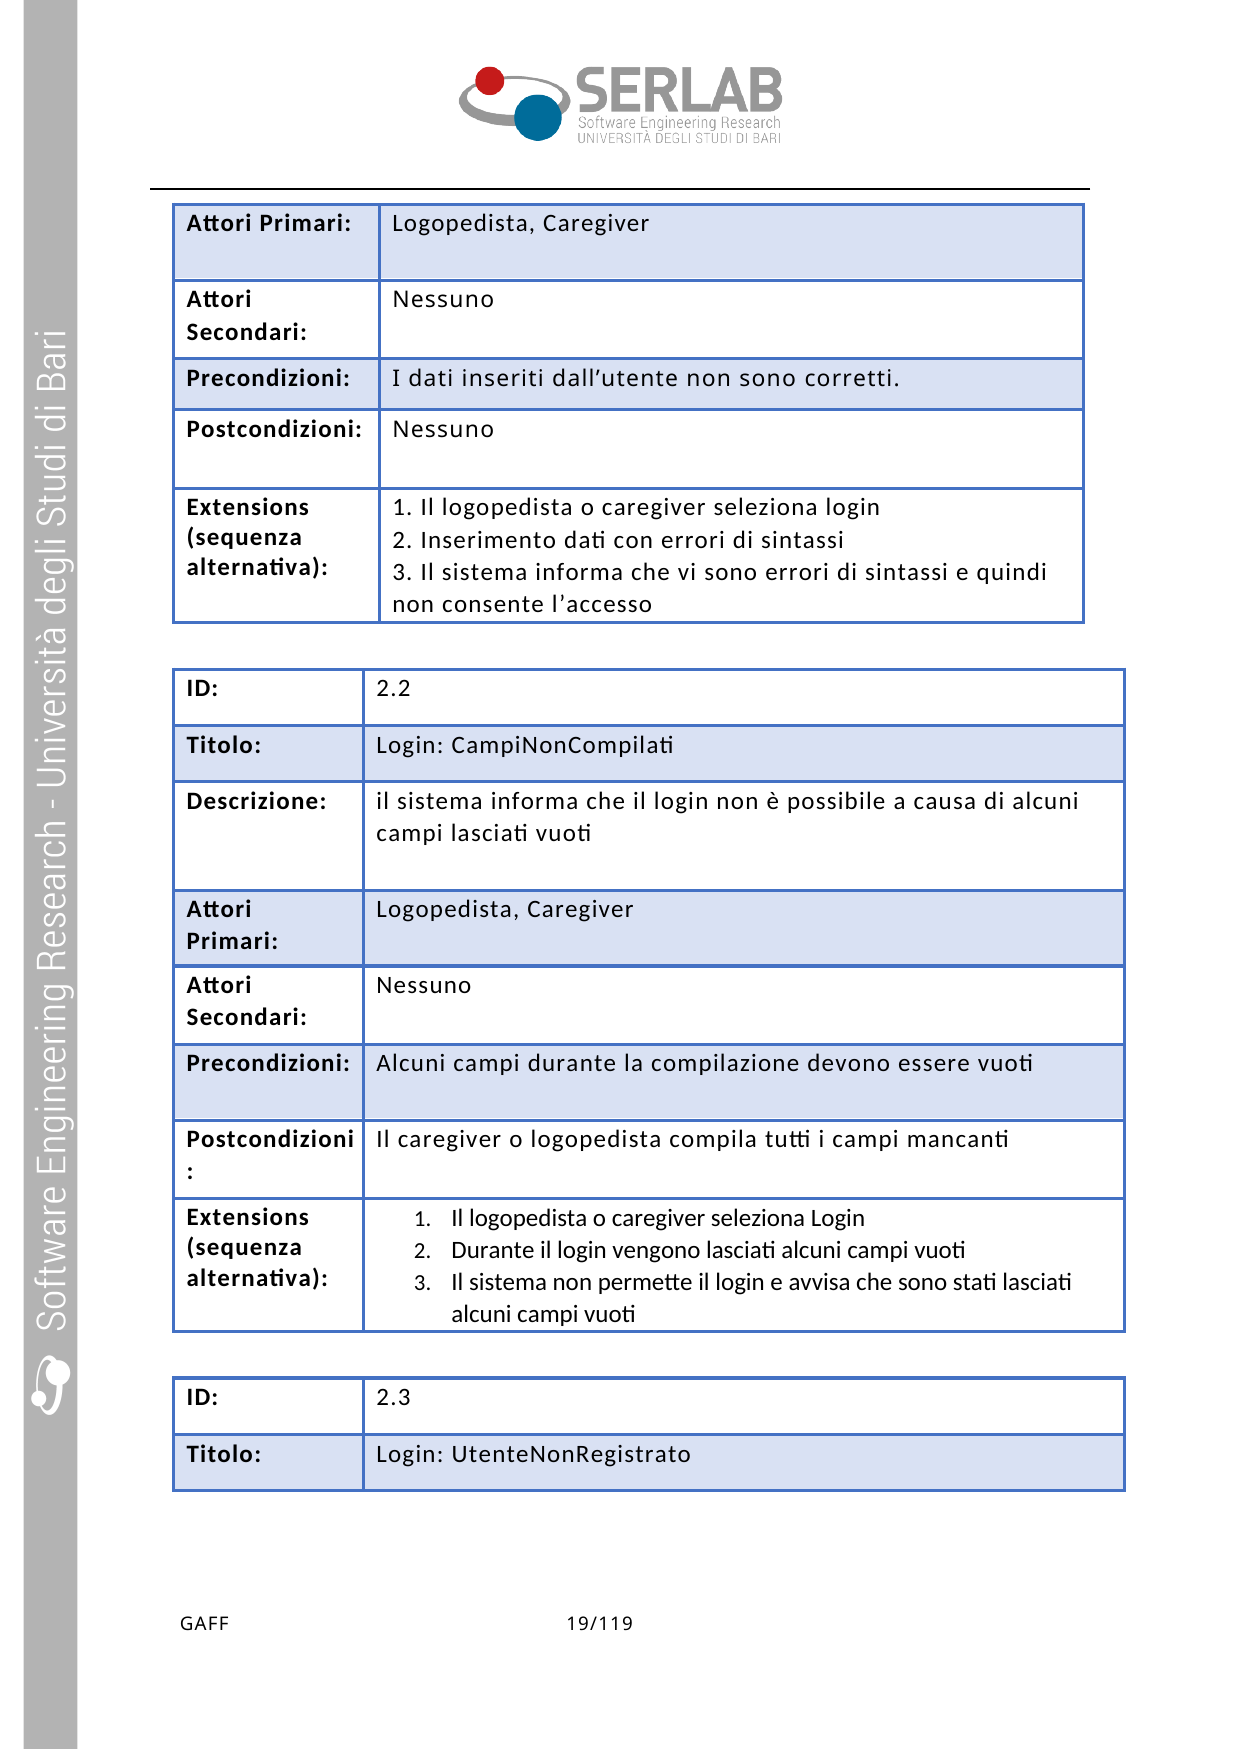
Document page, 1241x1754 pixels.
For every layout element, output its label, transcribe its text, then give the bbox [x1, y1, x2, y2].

table_cell 1. Il logopedista o caregiver seleziona login 2. Inserimento dati con errori di sintassi 3. Il sistema informa che vi sono errori di sintassi e quindi non consente l’accesso [381, 490, 1082, 621]
table_cell Attori Primari: [175, 206, 378, 278]
table_cell Attori Secondari: [175, 968, 362, 1043]
table_header ID: [175, 1380, 362, 1433]
table_cell Descrizione: [175, 783, 362, 888]
table_header ID: [175, 671, 362, 724]
picture [455, 65, 785, 145]
table_cell Postcondizioni: [175, 1122, 362, 1197]
picture [23, 0, 78, 1749]
table_cell Nessuno [365, 968, 1123, 1043]
table_cell Precondizioni: [175, 360, 378, 408]
table_cell Titolo: [175, 1436, 362, 1489]
table_cell Nessuno [381, 282, 1082, 357]
table_cell Logopedista, Caregiver [381, 206, 1082, 278]
table_cell Login: UtenteNonRegistrato [365, 1436, 1123, 1489]
table_cell Il logopedista o caregiver seleziona Login Durante il login vengono lasciati alcuni campi vuoti Il sistema non permette il login e avvisa che sono stati lasciati alcuni campi vuoti [365, 1200, 1123, 1329]
table_cell Attori Primari: [175, 892, 362, 964]
table_cell I dati inseriti dall’utente non sono corretti. [381, 360, 1082, 408]
table_header 2.3 [365, 1380, 1123, 1433]
table_cell Alcuni campi durante la compilazione devono essere vuoti [365, 1046, 1123, 1118]
table_cell Il caregiver o logopedista compila tutti i campi mancanti [365, 1122, 1123, 1197]
table_cell Postcondizioni: [175, 411, 378, 487]
table_cell Extensions (sequenza alternativa): [175, 1200, 362, 1329]
table_cell Precondizioni: [175, 1046, 362, 1118]
table_cell Logopedista, Caregiver [365, 892, 1123, 964]
table_cell Attori Secondari: [175, 282, 378, 357]
table_cell Nessuno [381, 411, 1082, 487]
table_header 2.2 [365, 671, 1123, 724]
table_cell Extensions (sequenza alternativa): [175, 490, 378, 621]
table_cell il sistema informa che il login non è possibile a causa di alcuni campi lasciati vuoti [365, 783, 1123, 888]
table_cell Titolo: [175, 727, 362, 780]
table_cell Login: CampiNonCompilati [365, 727, 1123, 780]
